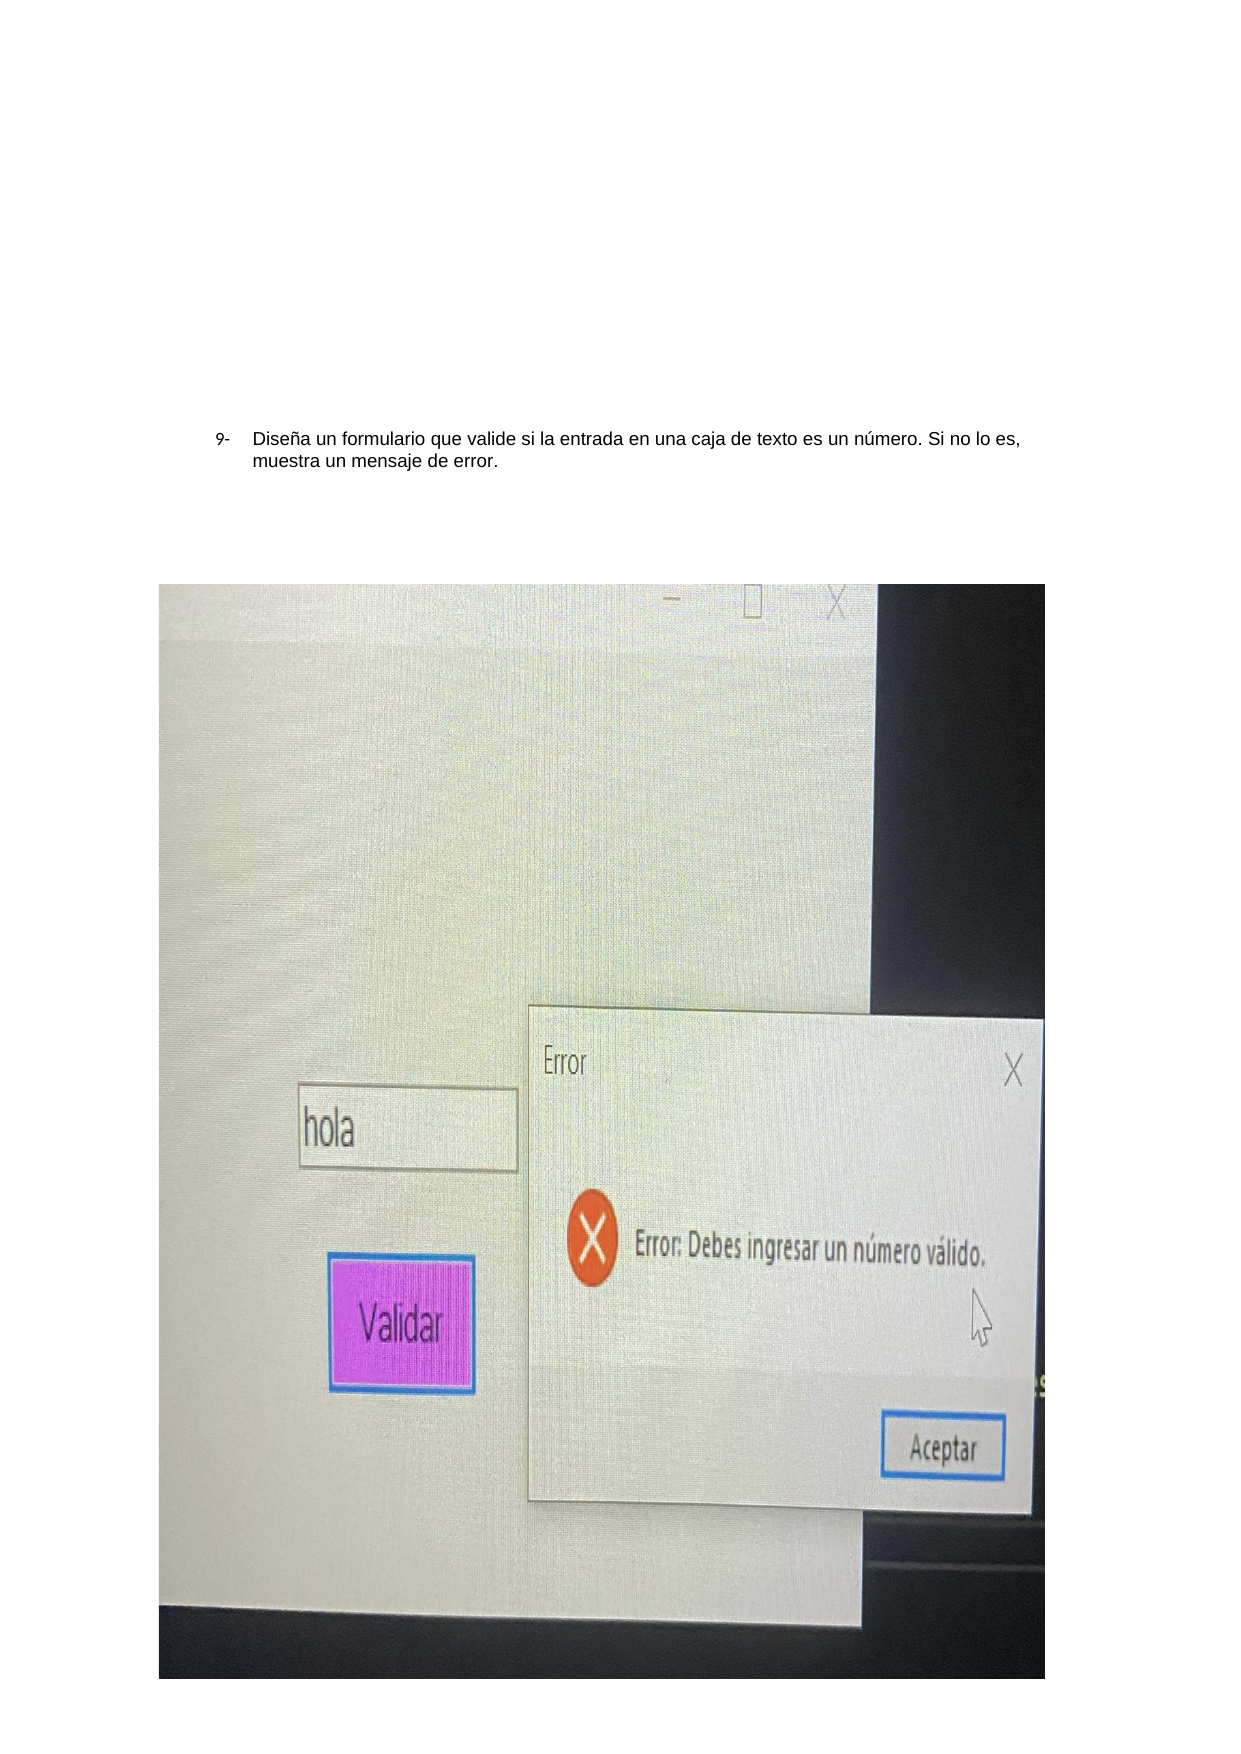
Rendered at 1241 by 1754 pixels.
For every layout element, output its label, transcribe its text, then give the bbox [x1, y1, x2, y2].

list Diseña un formulario que valide si la entrada en una caja de texto es un número. Si no lo es, muestra un mensaje de error. [215, 427, 1063, 471]
picture [158, 584, 1045, 1679]
